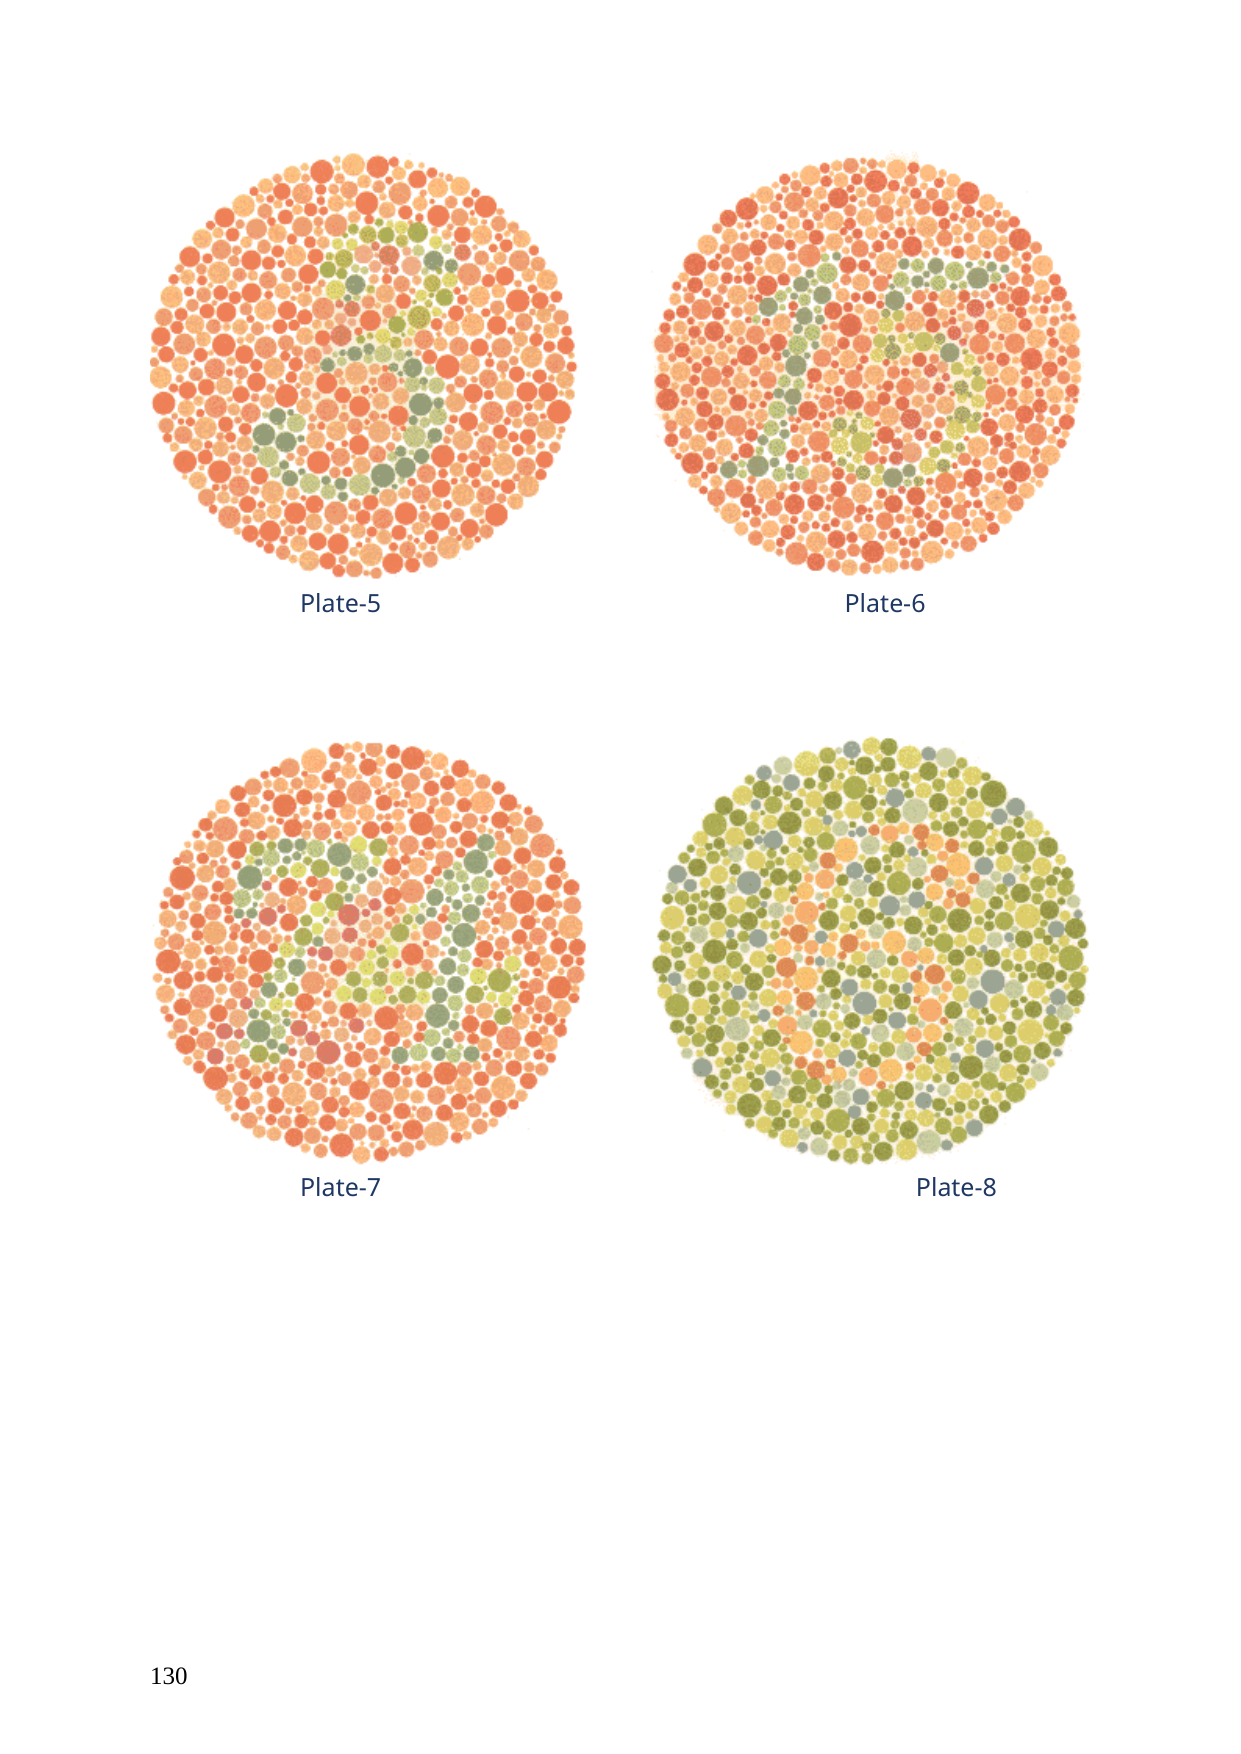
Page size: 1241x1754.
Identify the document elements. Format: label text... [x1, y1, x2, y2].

subtitle Plate-5 Plate-6 [225, 585, 1090, 619]
picture [150, 734, 589, 1166]
picture [150, 150, 589, 582]
picture [650, 150, 1089, 582]
subtitle Plate-7 Plate-8 [225, 1170, 1090, 1204]
picture [650, 734, 1089, 1166]
